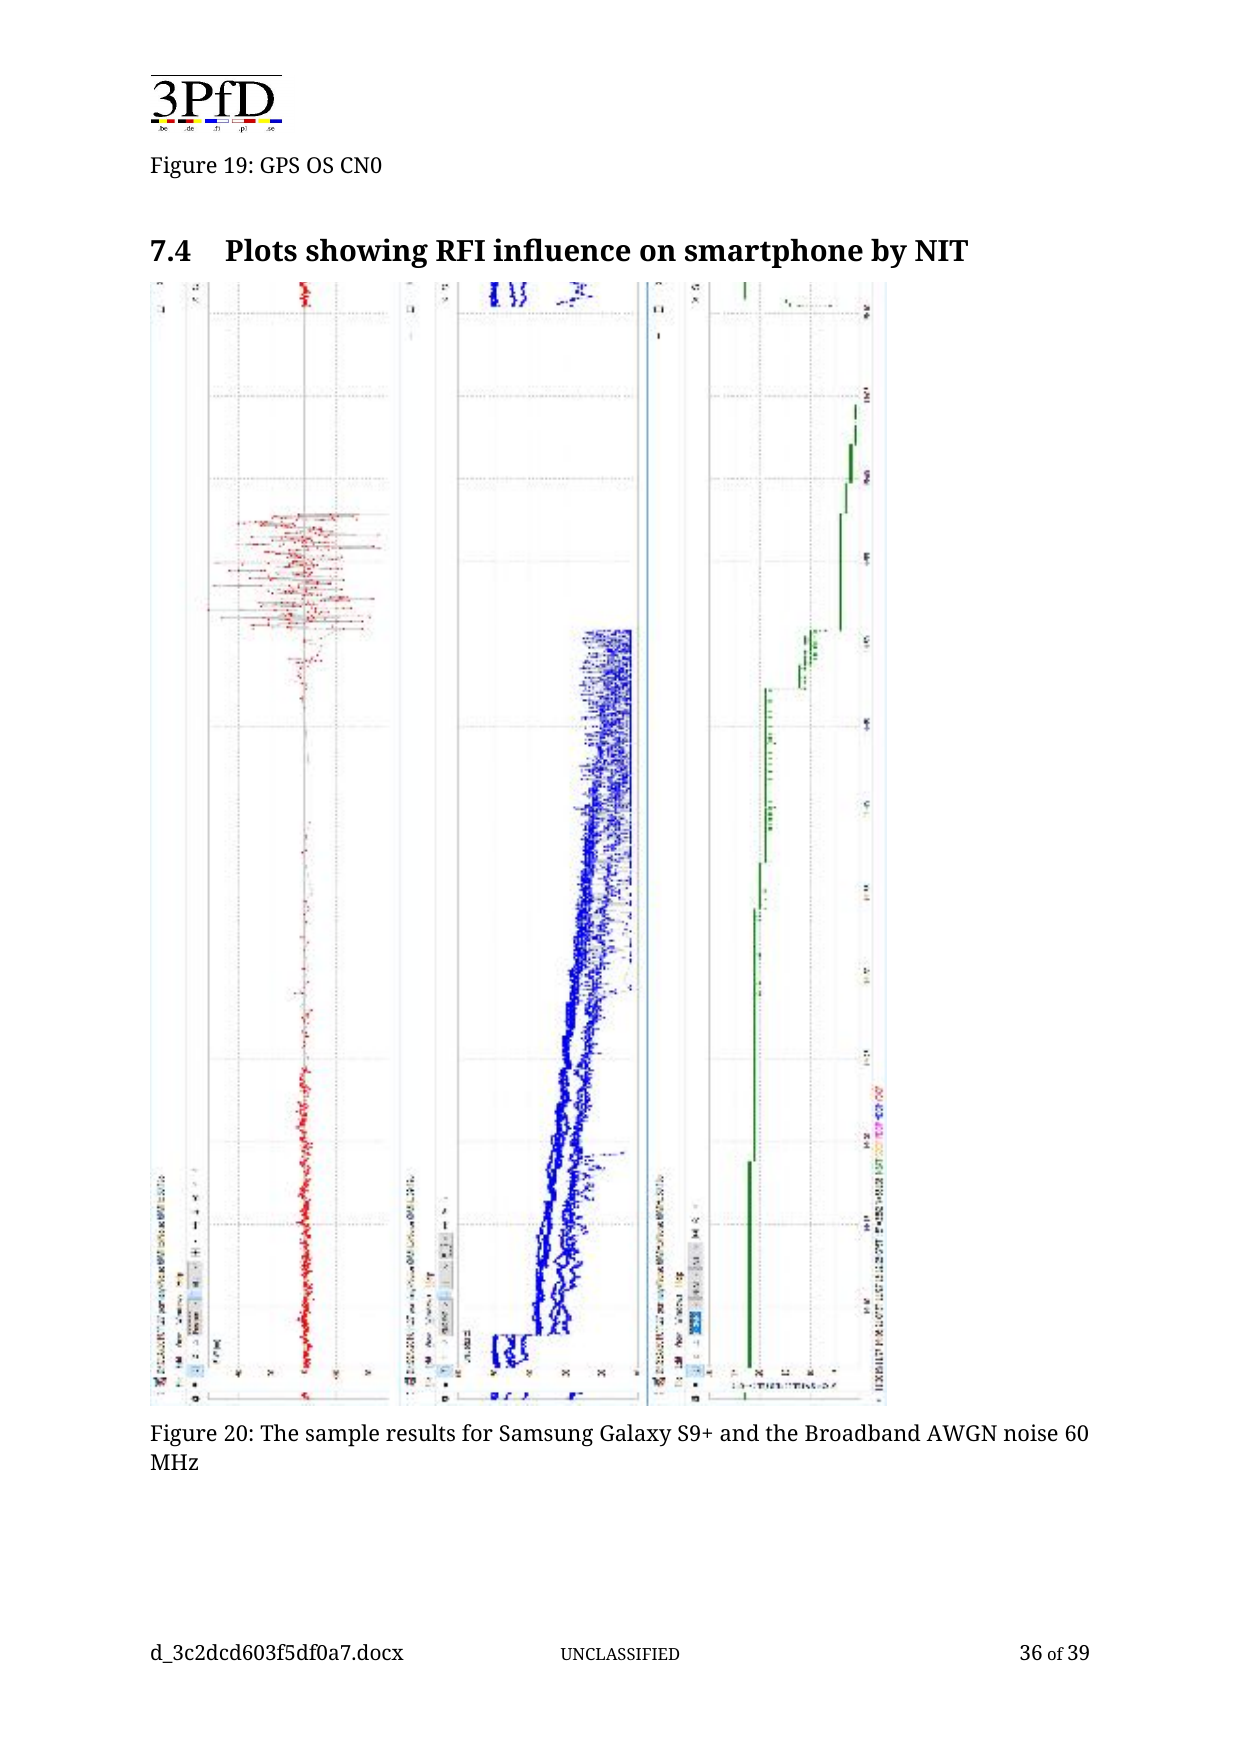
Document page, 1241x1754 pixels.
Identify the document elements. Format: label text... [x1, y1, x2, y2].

picture [150, 75, 295, 133]
text Figure 19: GPS OS CN0 [150, 150, 1090, 180]
subtitle Plots showing RFI influence on smartphone by NIT [150, 230, 1090, 269]
text Figure 20: The sample results for Samsung Galaxy S9+ and the Broadband AWGN noise 60 MHz [150, 1418, 1090, 1477]
picture [150, 282, 887, 1406]
